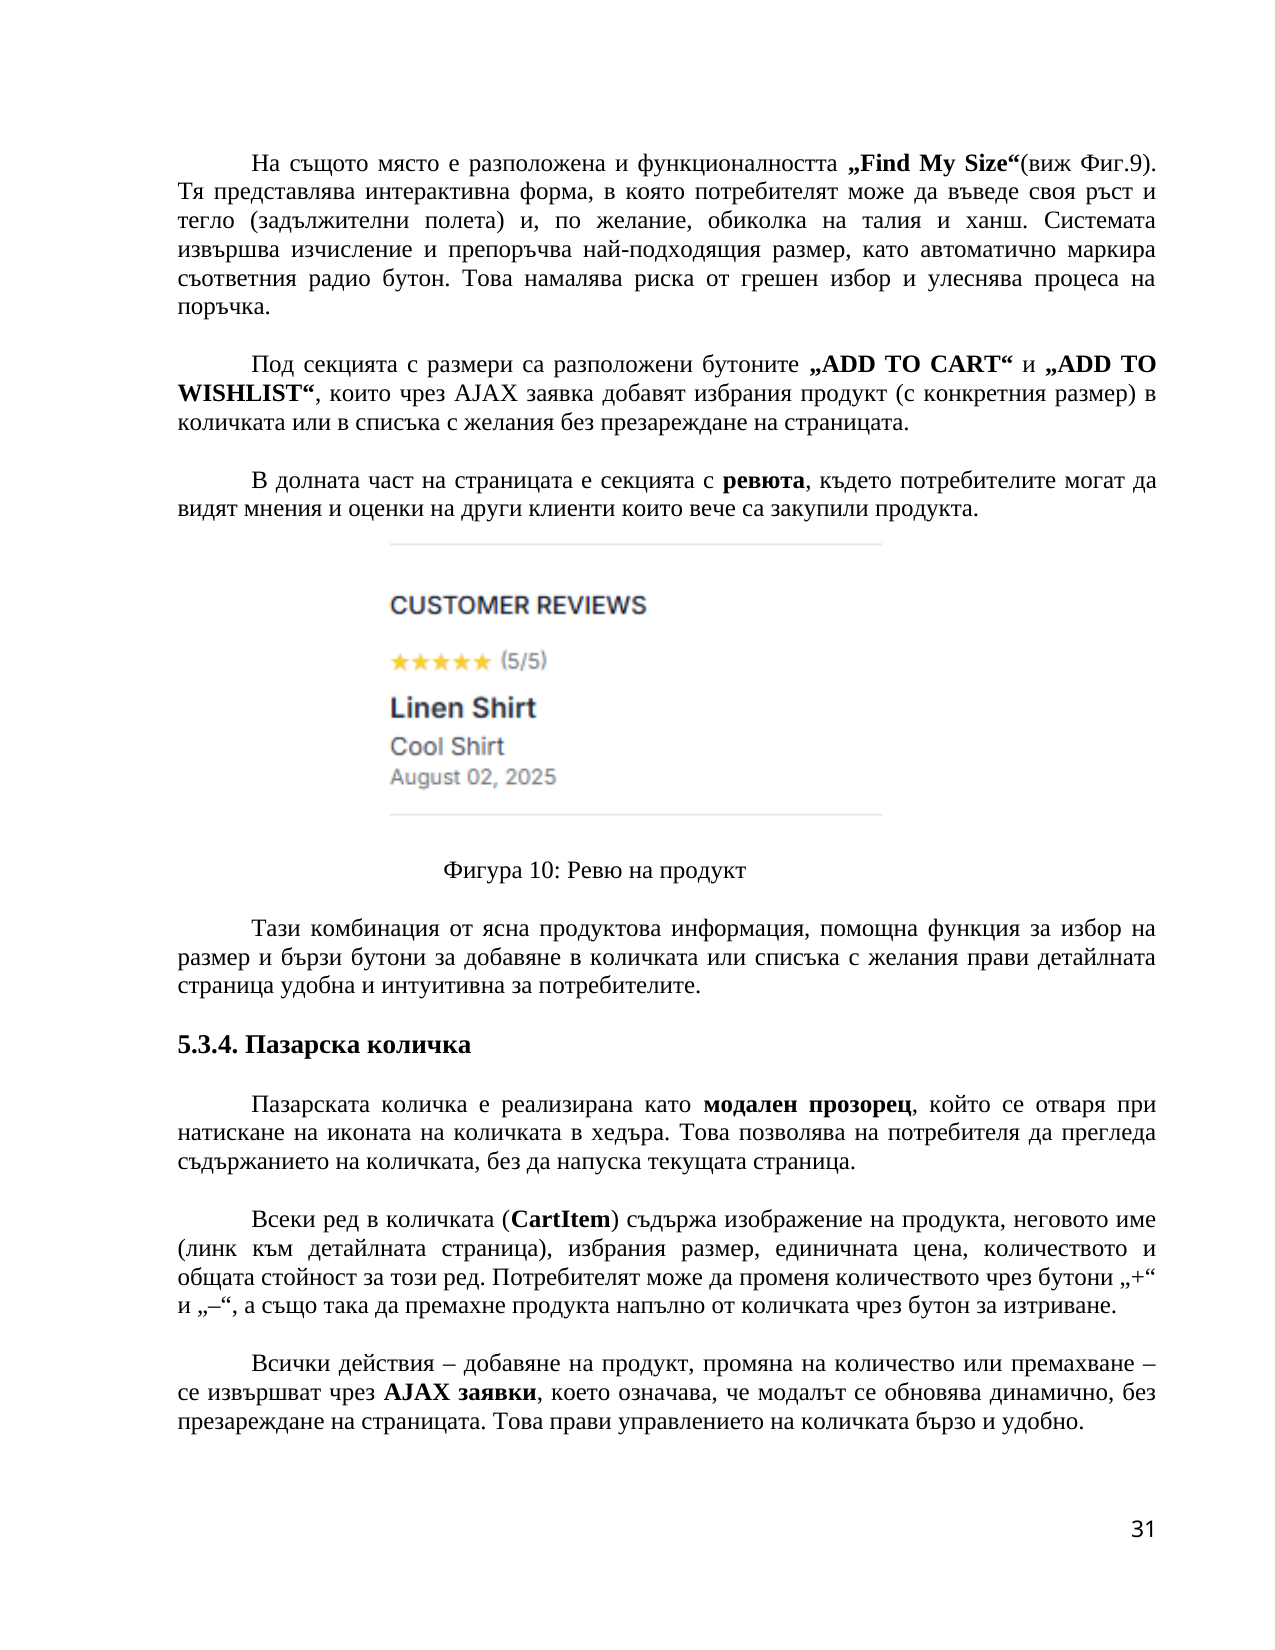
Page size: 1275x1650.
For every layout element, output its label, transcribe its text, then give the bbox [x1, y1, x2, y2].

text Под секцията с размери са разположени бутоните „ADD TO CART“ и „ADD TO WISHLIST“, които чрез AJAX заявка добавят избрания продукт (с конкретния размер) в количката или в списъка с желания без презареждане на страницата. [177, 349, 1157, 436]
text Пазарската количка е реализирана като модален прозорец, който се отваря при натискане на иконата на количката в хедъра. Това позволява на потребителя да прегледа съдържанието на количката, без да напуска текущата страница. [177, 1089, 1157, 1175]
text Всеки ред в количката (CartItem) съдържа изображение на продукта, неговото име (линк към детайлната страница), избрания размер, единичната цена, количеството и общата стойност за този ред. Потребителят може да променя количеството чрез бутони „+“ и „–“, а също така да премахне продукта напълно от количката чрез бутон за изтриване. [177, 1204, 1157, 1319]
text На същото място е разположена и функционалността „Find My Size“(виж Фиг.9). Тя представлява интерактивна форма, в която потребителят може да въведе своя ръст и тегло (задължителни полета) и, по желание, обиколка на талия и ханш. Системата извършва изчисление и препоръчва най-подходящия размер, като автоматично маркира съответния радио бутон. Това намалява риска от грешен избор и улеснява процеса на поръчка. [177, 148, 1157, 320]
picture [359, 536, 883, 826]
text Тази комбинация от ясна продуктова информация, помощна функция за избор на размер и бързи бутони за добавяне в количката или списъка с желания прави детайлната страница удобна и интуитивна за потребителите. [177, 913, 1157, 999]
text В долната част на страницата е секцията с ревюта, където потребителите могат да видят мнения и оценки на други клиенти които вече са закупили продукта. [177, 465, 1157, 522]
text 5.3.4. Пазарска количка [177, 1028, 1157, 1059]
text Фигура 10: Ревю на продукт [443, 551, 1157, 884]
text Всички действия – добавяне на продукт, промяна на количество или премахване – се извършват чрез AJAX заявки, което означава, че модалът се обновява динамично, без презареждане на страницата. Това прави управлението на количката бързо и удобно. [177, 1348, 1157, 1434]
